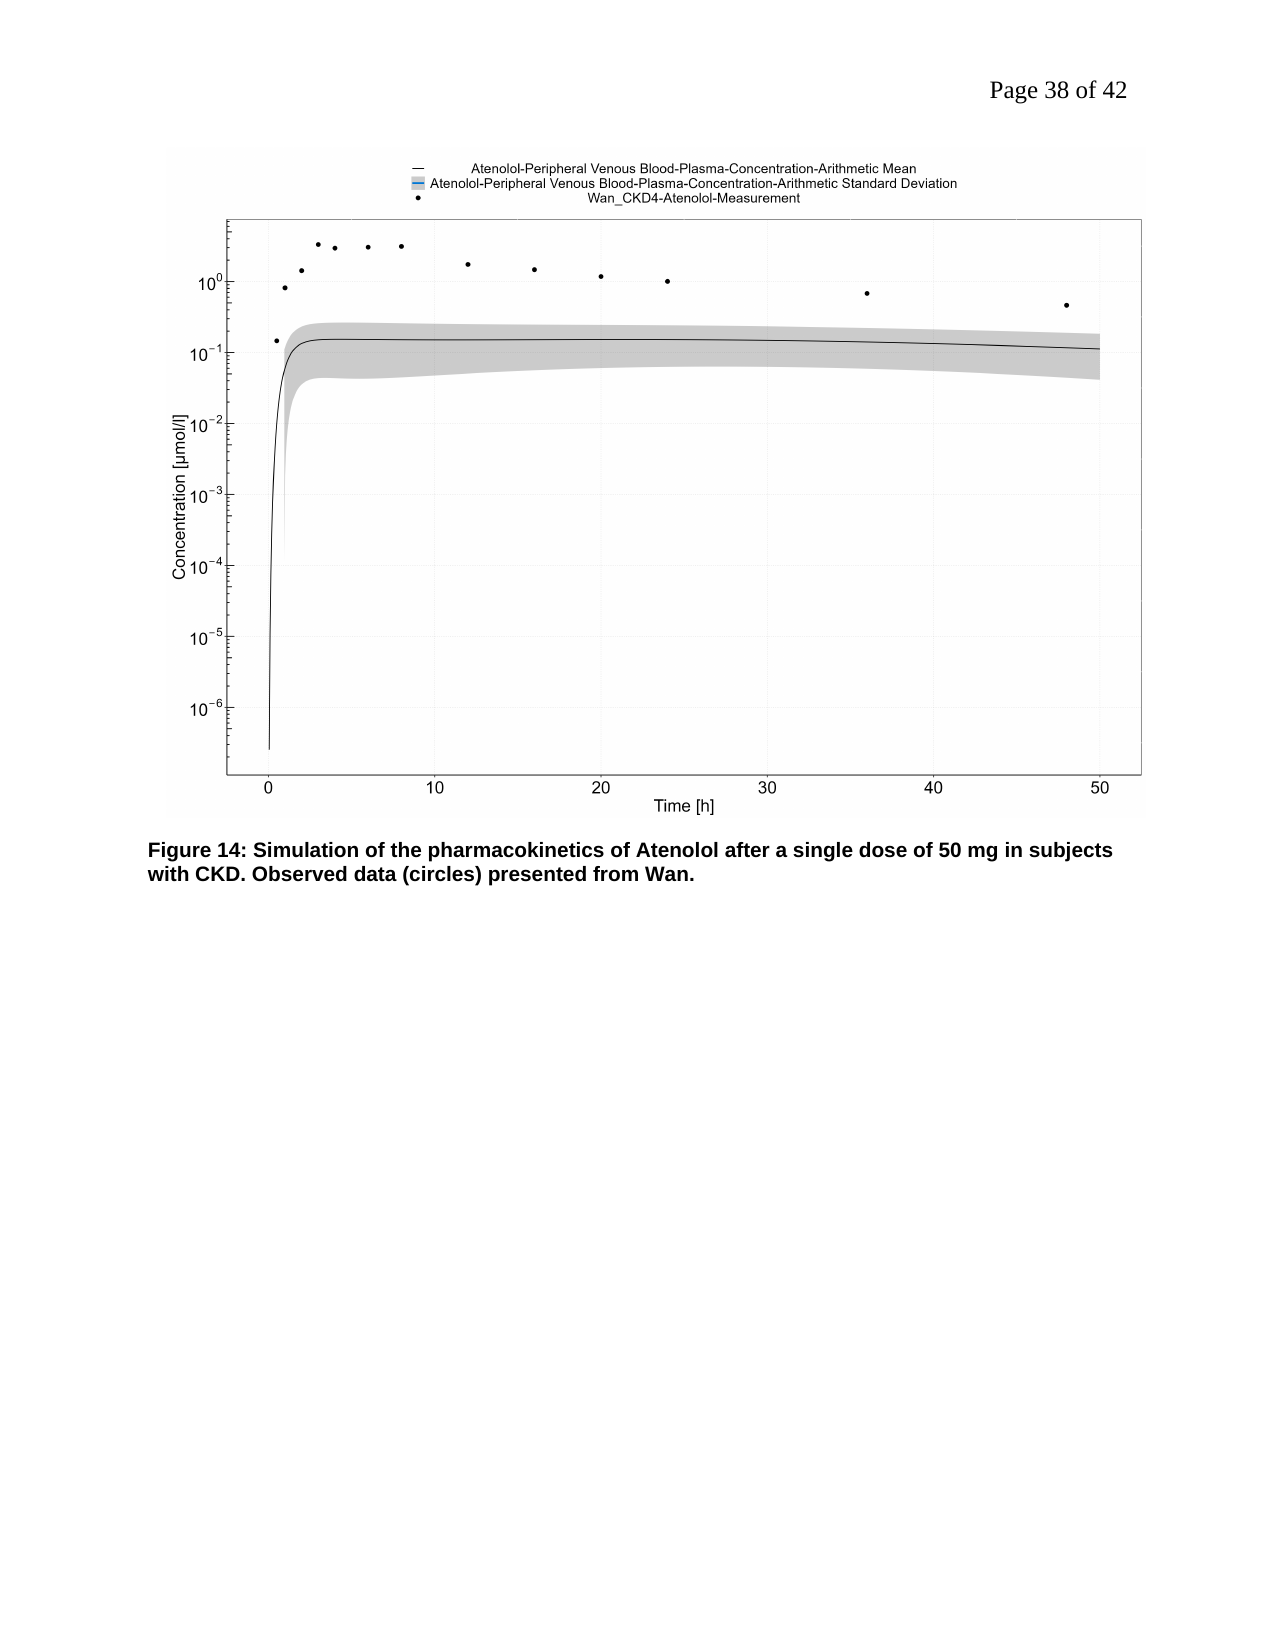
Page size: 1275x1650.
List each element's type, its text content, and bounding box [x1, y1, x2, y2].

picture [166, 147, 1146, 818]
text Figure 14: Simulation of the pharmacokinetics of Atenolol after a single dose of 50 mg in subjects with CKD. Observed data (circles) presented from Wan. [148, 838, 1127, 886]
